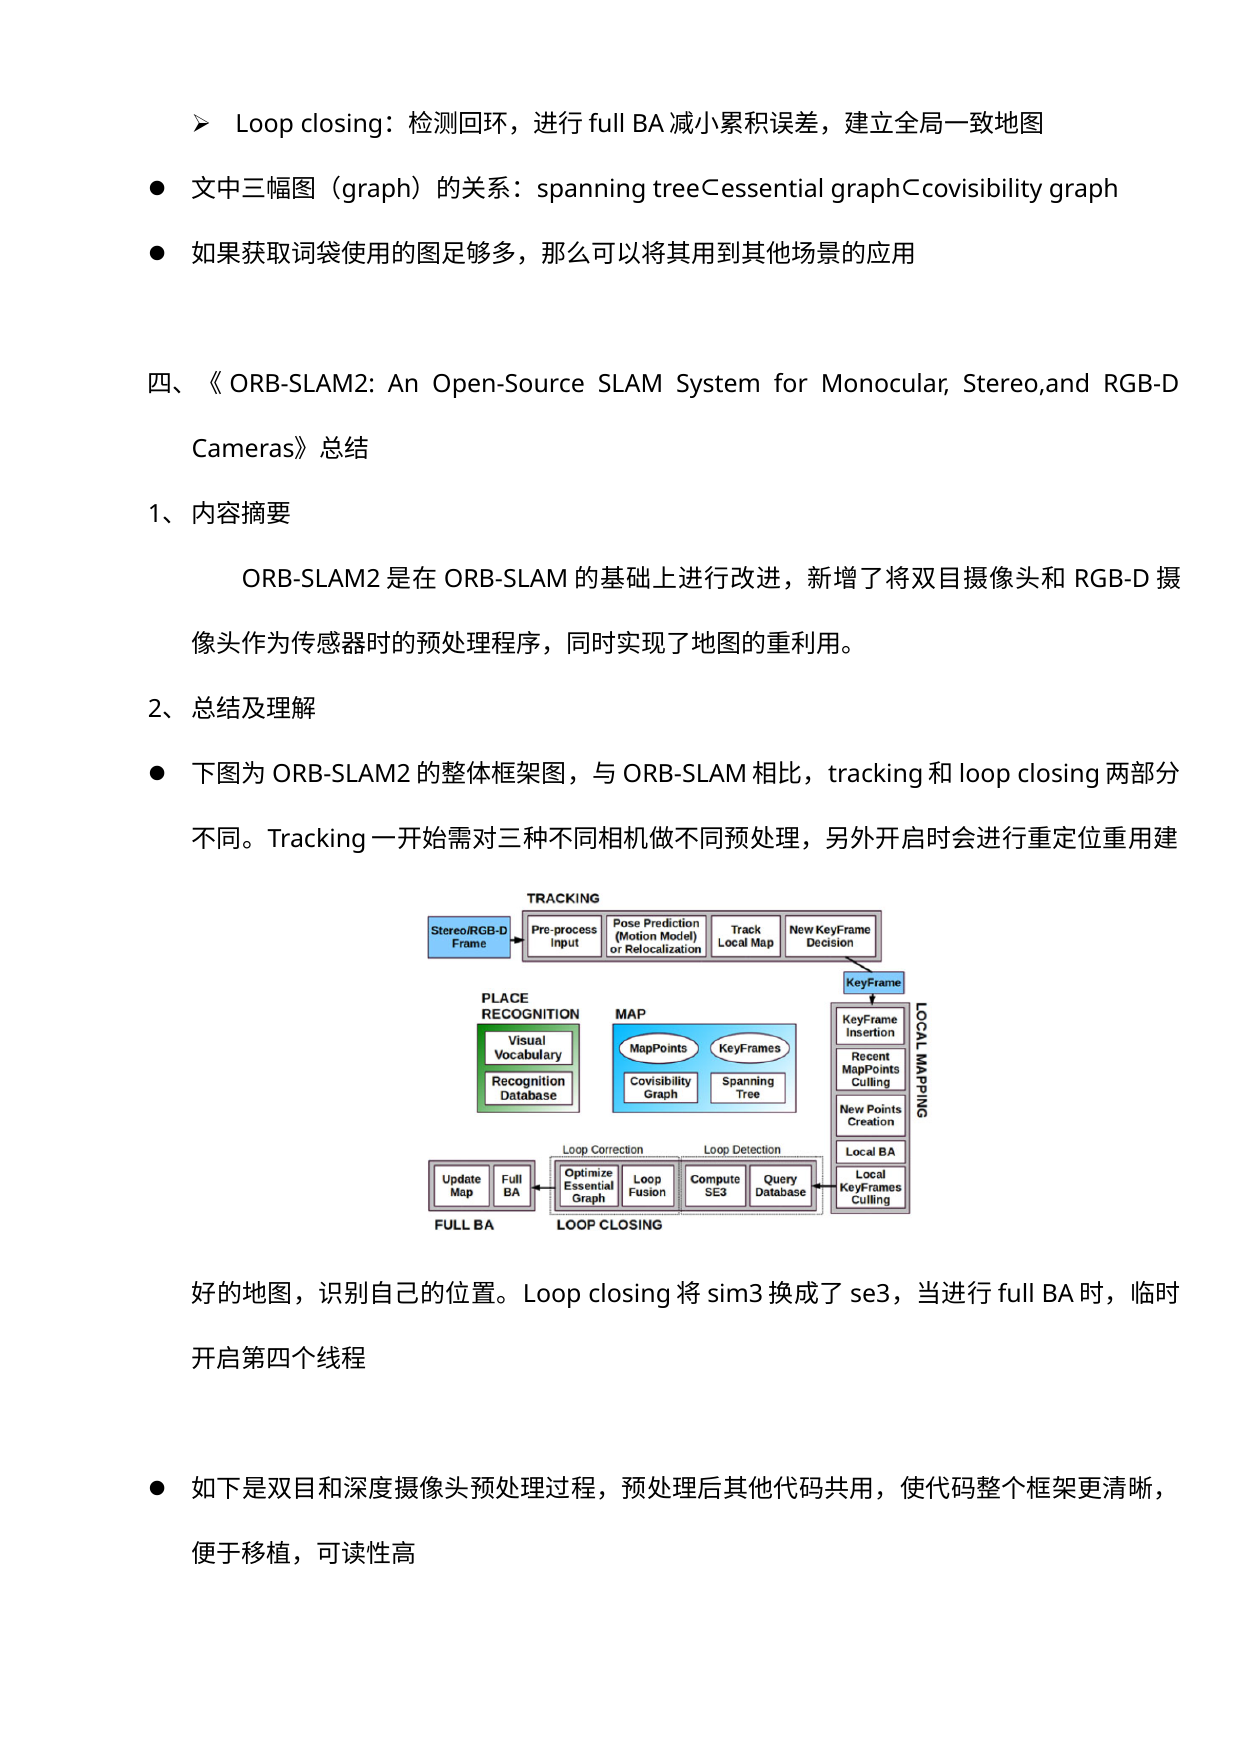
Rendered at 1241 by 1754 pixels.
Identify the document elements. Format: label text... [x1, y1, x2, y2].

list 如果获取词袋使用的图足够多，那么可以将其用到其他场景的应用 [148, 219, 1181, 284]
list 如下是双目和深度摄像头预处理过程，预处理后其他代码共用，使代码整个框架更清晰，便于移植，可读性高 [148, 1454, 1181, 1584]
list 《ORB-SLAM2: An Open-Source SLAM System for Monocular, Stereo,and RGB-D Cameras》总结 [148, 349, 1181, 479]
picture [415, 889, 940, 1235]
list ORB-SLAM2是在ORB-SLAM的基础上进行改进，新增了将双目摄像头和RGB-D摄像头作为传感器时的预处理程序，同时实现了地图的重利用。 [191, 544, 1181, 674]
list 总结及理解 [148, 674, 1181, 739]
list 文中三幅图（graph）的关系：spanning treeessential graphcovisibility graph [148, 154, 1181, 219]
list Loop closing：检测回环，进行full BA减小累积误差，建立全局一致地图 [191, 89, 1181, 154]
list 内容摘要 [148, 479, 1181, 544]
